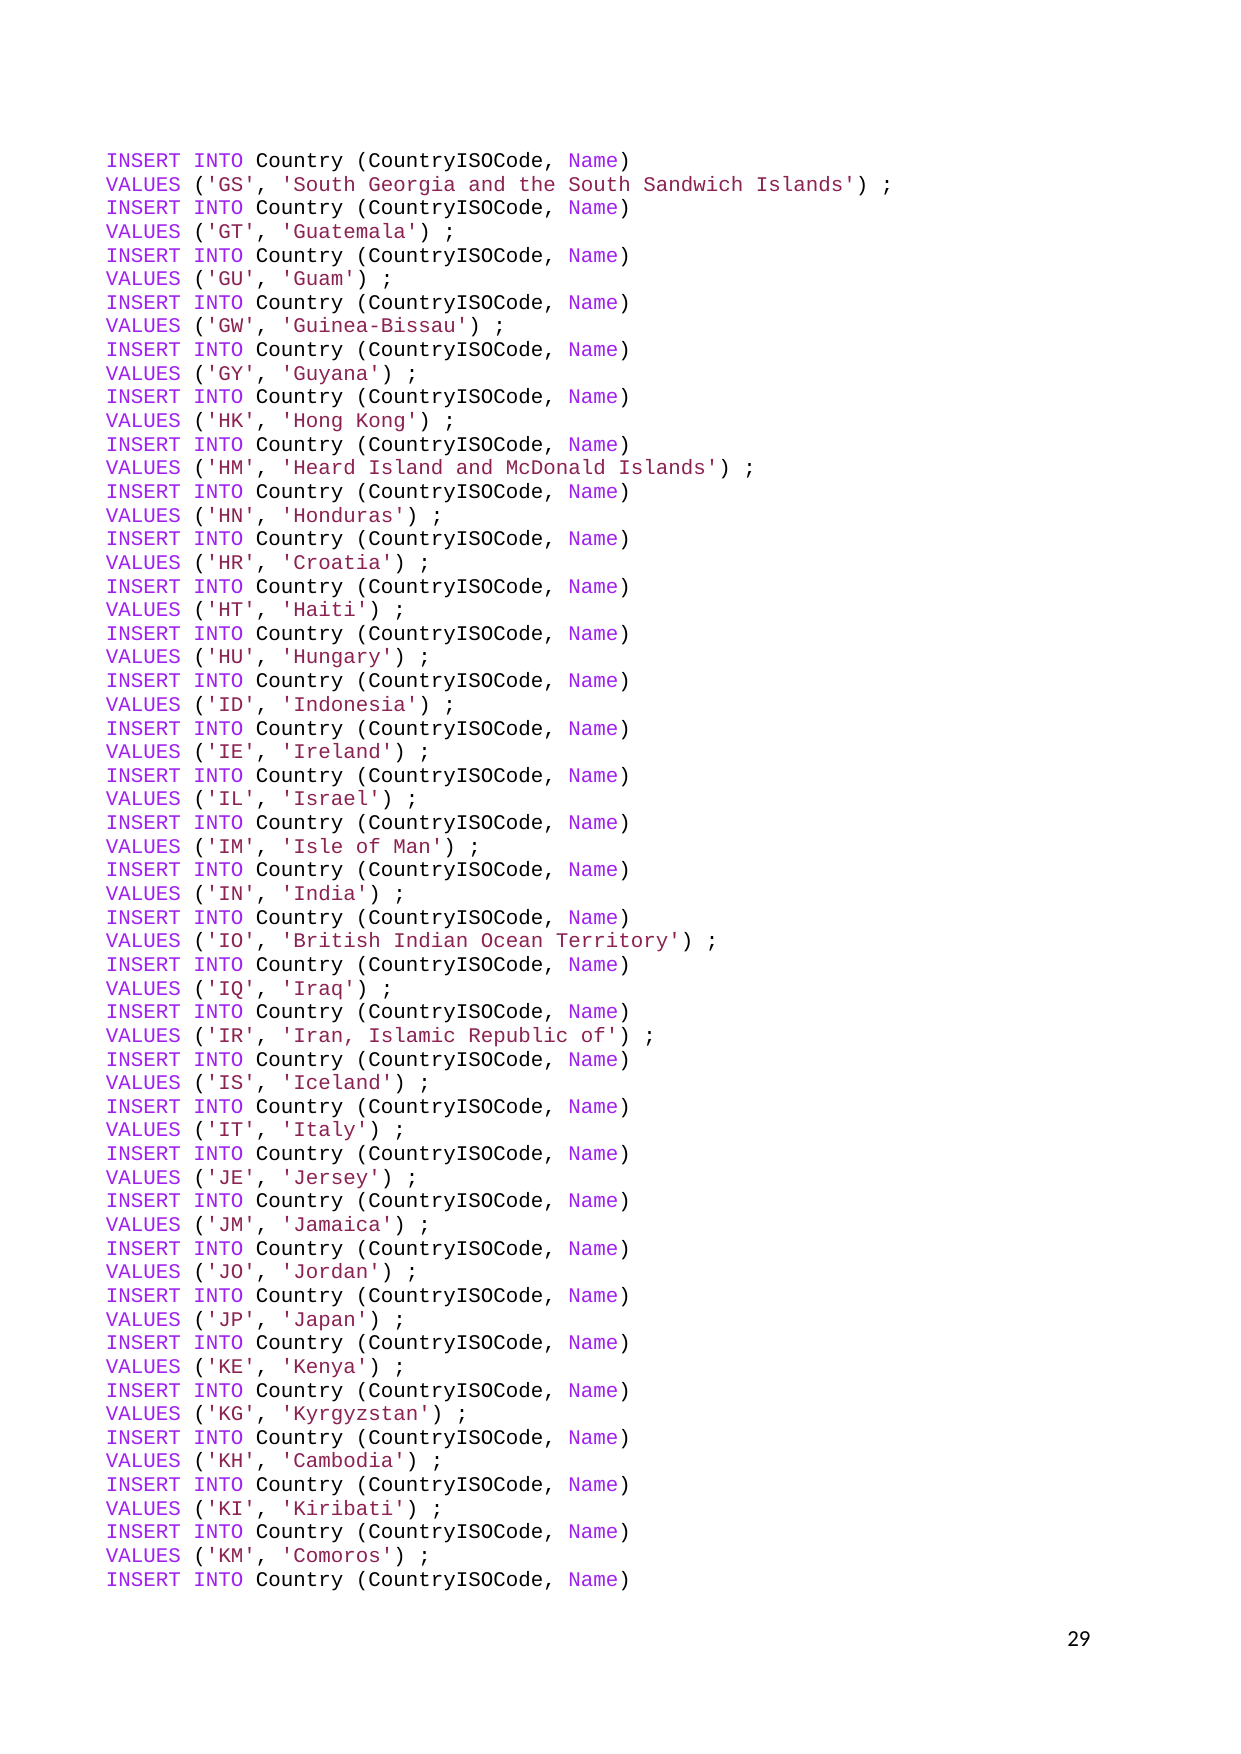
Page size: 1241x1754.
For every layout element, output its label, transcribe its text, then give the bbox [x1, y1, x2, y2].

text INSERT INTO Country (CountryISOCode, Name) [106, 1048, 1110, 1072]
text INSERT INTO Country (CountryISOCode, Name) [106, 1238, 1110, 1261]
text INSERT INTO Country (CountryISOCode, Name) [106, 1285, 1110, 1309]
text VALUES ('HN', 'Honduras') ; [106, 505, 1110, 528]
text INSERT INTO Country (CountryISOCode, Name) [106, 1190, 1110, 1214]
text VALUES ('KE', 'Kenya') ; [106, 1356, 1110, 1379]
text INSERT INTO Country (CountryISOCode, Name) [106, 717, 1110, 741]
text VALUES ('IT', 'Italy') ; [106, 1119, 1110, 1143]
text VALUES ('JE', 'Jersey') ; [106, 1167, 1110, 1190]
text VALUES ('IR', 'Iran, Islamic Republic of') ; [106, 1025, 1110, 1048]
text INSERT INTO Country (CountryISOCode, Name) [106, 339, 1110, 363]
text VALUES ('IQ', 'Iraq') ; [106, 978, 1110, 1001]
text VALUES ('ID', 'Indonesia') ; [106, 694, 1110, 717]
text INSERT INTO Country (CountryISOCode, Name) [106, 954, 1110, 978]
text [106, 197, 1110, 221]
text INSERT INTO Country (CountryISOCode, Name) [106, 907, 1110, 930]
text INSERT INTO Country (CountryISOCode, Name) [106, 1001, 1110, 1025]
text INSERT INTO Country (CountryISOCode, Name) [106, 576, 1110, 599]
text VALUES ('KG', 'Kyrgyzstan') ; [106, 1403, 1110, 1427]
text INSERT INTO Country (CountryISOCode, Name) [106, 434, 1110, 457]
text INSERT INTO Country (CountryISOCode, Name) [106, 1096, 1110, 1119]
text INSERT INTO Country (CountryISOCode, Name) [106, 386, 1110, 410]
text VALUES ('IN', 'India') ; [106, 883, 1110, 907]
text INSERT INTO Country (CountryISOCode, Name) [106, 812, 1110, 836]
text INSERT INTO Country (CountryISOCode, Name) [106, 623, 1110, 647]
text VALUES ('IO', 'British Indian Ocean Territory') ; [106, 930, 1110, 954]
text INSERT INTO Country (CountryISOCode, Name) [106, 481, 1110, 505]
text VALUES ('JM', 'Jamaica') ; [106, 1214, 1110, 1238]
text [106, 1569, 1110, 1592]
text VALUES ('IS', 'Iceland') ; [106, 1072, 1110, 1096]
text INSERT INTO Country (CountryISOCode, Name) [106, 244, 1110, 268]
text INSERT INTO Country (CountryISOCode, Name) [106, 765, 1110, 788]
text VALUES ('IM', 'Isle of Man') ; [106, 836, 1110, 859]
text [106, 1521, 1110, 1545]
text VALUES ('GU', 'Guam') ; [106, 268, 1110, 292]
text INSERT INTO Country (CountryISOCode, Name) [106, 859, 1110, 883]
text VALUES ('HR', 'Croatia') ; [106, 552, 1110, 576]
text VALUES ('KM', 'Comoros') ; [106, 1545, 1110, 1569]
text INSERT INTO Country (CountryISOCode, Name) [106, 1427, 1110, 1451]
text VALUES ('GW', 'Guinea-Bissau') ; [106, 316, 1110, 339]
text VALUES ('GS', 'South Georgia and the South Sandwich Islands') ; [106, 174, 1110, 197]
text VALUES ('KH', 'Cambodia') ; [106, 1451, 1110, 1474]
text VALUES ('KI', 'Kiribati') ; [106, 1498, 1110, 1521]
text VALUES ('HU', 'Hungary') ; [106, 647, 1110, 670]
text VALUES ('IL', 'Israel') ; [106, 788, 1110, 812]
text INSERT INTO Country (CountryISOCode, Name) [106, 528, 1110, 552]
text VALUES ('JP', 'Japan') ; [106, 1309, 1110, 1332]
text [106, 150, 1110, 174]
text INSERT INTO Country (CountryISOCode, Name) [106, 1143, 1110, 1167]
text INSERT INTO Country (CountryISOCode, Name) [106, 670, 1110, 694]
text VALUES ('IE', 'Ireland') ; [106, 741, 1110, 765]
text INSERT INTO Country (CountryISOCode, Name) [106, 1379, 1110, 1403]
text VALUES ('HK', 'Hong Kong') ; [106, 410, 1110, 434]
text VALUES ('GY', 'Guyana') ; [106, 363, 1110, 386]
text INSERT INTO Country (CountryISOCode, Name) [106, 292, 1110, 316]
text VALUES ('GT', 'Guatemala') ; [106, 221, 1110, 244]
text VALUES ('HM', 'Heard Island and McDonald Islands') ; [106, 457, 1110, 481]
text VALUES ('JO', 'Jordan') ; [106, 1261, 1110, 1285]
text INSERT INTO Country (CountryISOCode, Name) [106, 1332, 1110, 1356]
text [106, 1474, 1110, 1498]
text VALUES ('HT', 'Haiti') ; [106, 599, 1110, 623]
